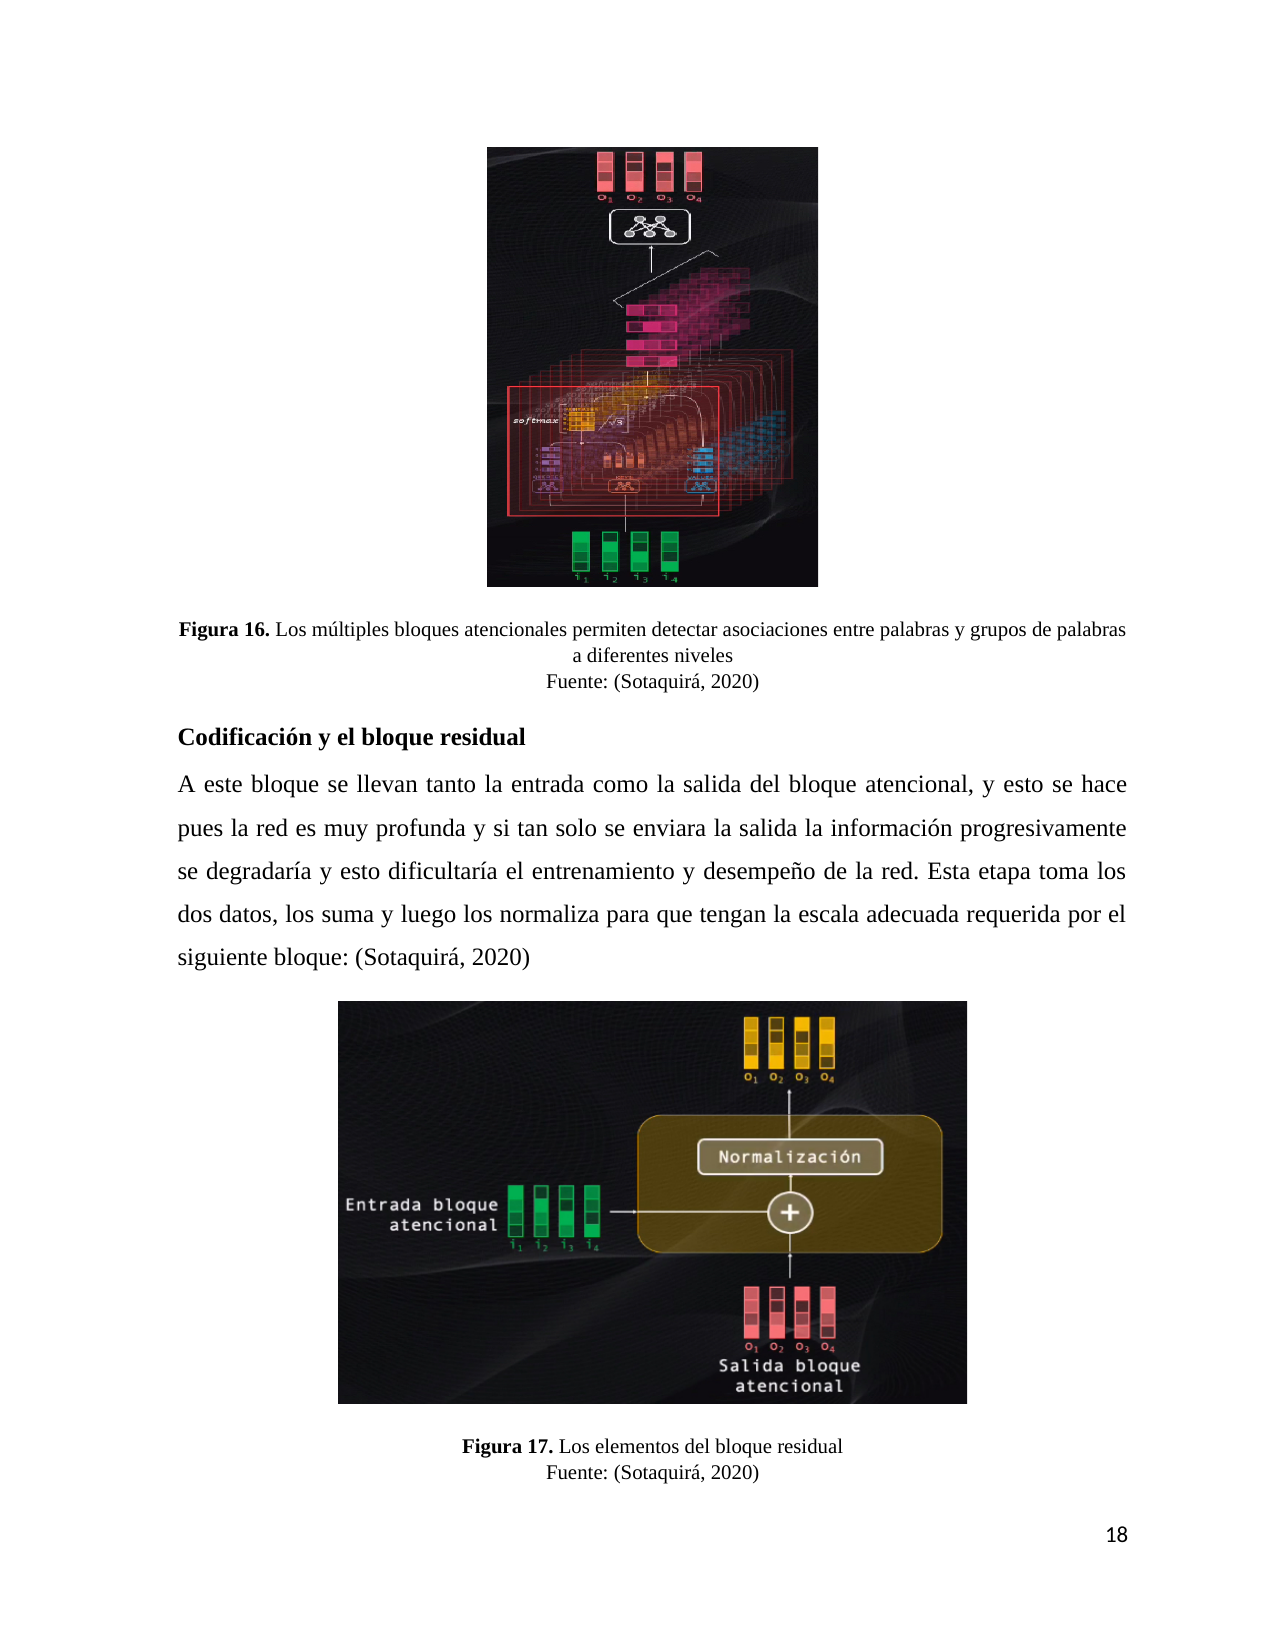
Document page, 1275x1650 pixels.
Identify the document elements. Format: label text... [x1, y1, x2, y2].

text A este bloque se llevan tanto la entrada como la salida del bloque atencional, y esto se hace pues la red es muy profunda y si tan solo se enviara la salida la información progresivamente se degradaría y esto dificultaría el entrenamiento y desempeño de la red. Esta etapa toma los dos datos, los suma y luego los normaliza para que tengan la escala adecuada requerida por el siguiente bloque: [177, 769, 1128, 971]
list Fuente: [177, 1460, 1128, 1484]
picture [487, 147, 819, 587]
subtitle Codificación y el bloque residual [177, 722, 1128, 751]
list Fuente: [177, 669, 1128, 693]
text Figura 16. Los múltiples bloques atencionales permiten detectar asociaciones entre palabras y grupos de palabras a diferentes niveles [177, 617, 1128, 667]
text Figura 17. Los elementos del bloque residual [177, 1434, 1128, 1458]
picture [338, 1001, 968, 1404]
